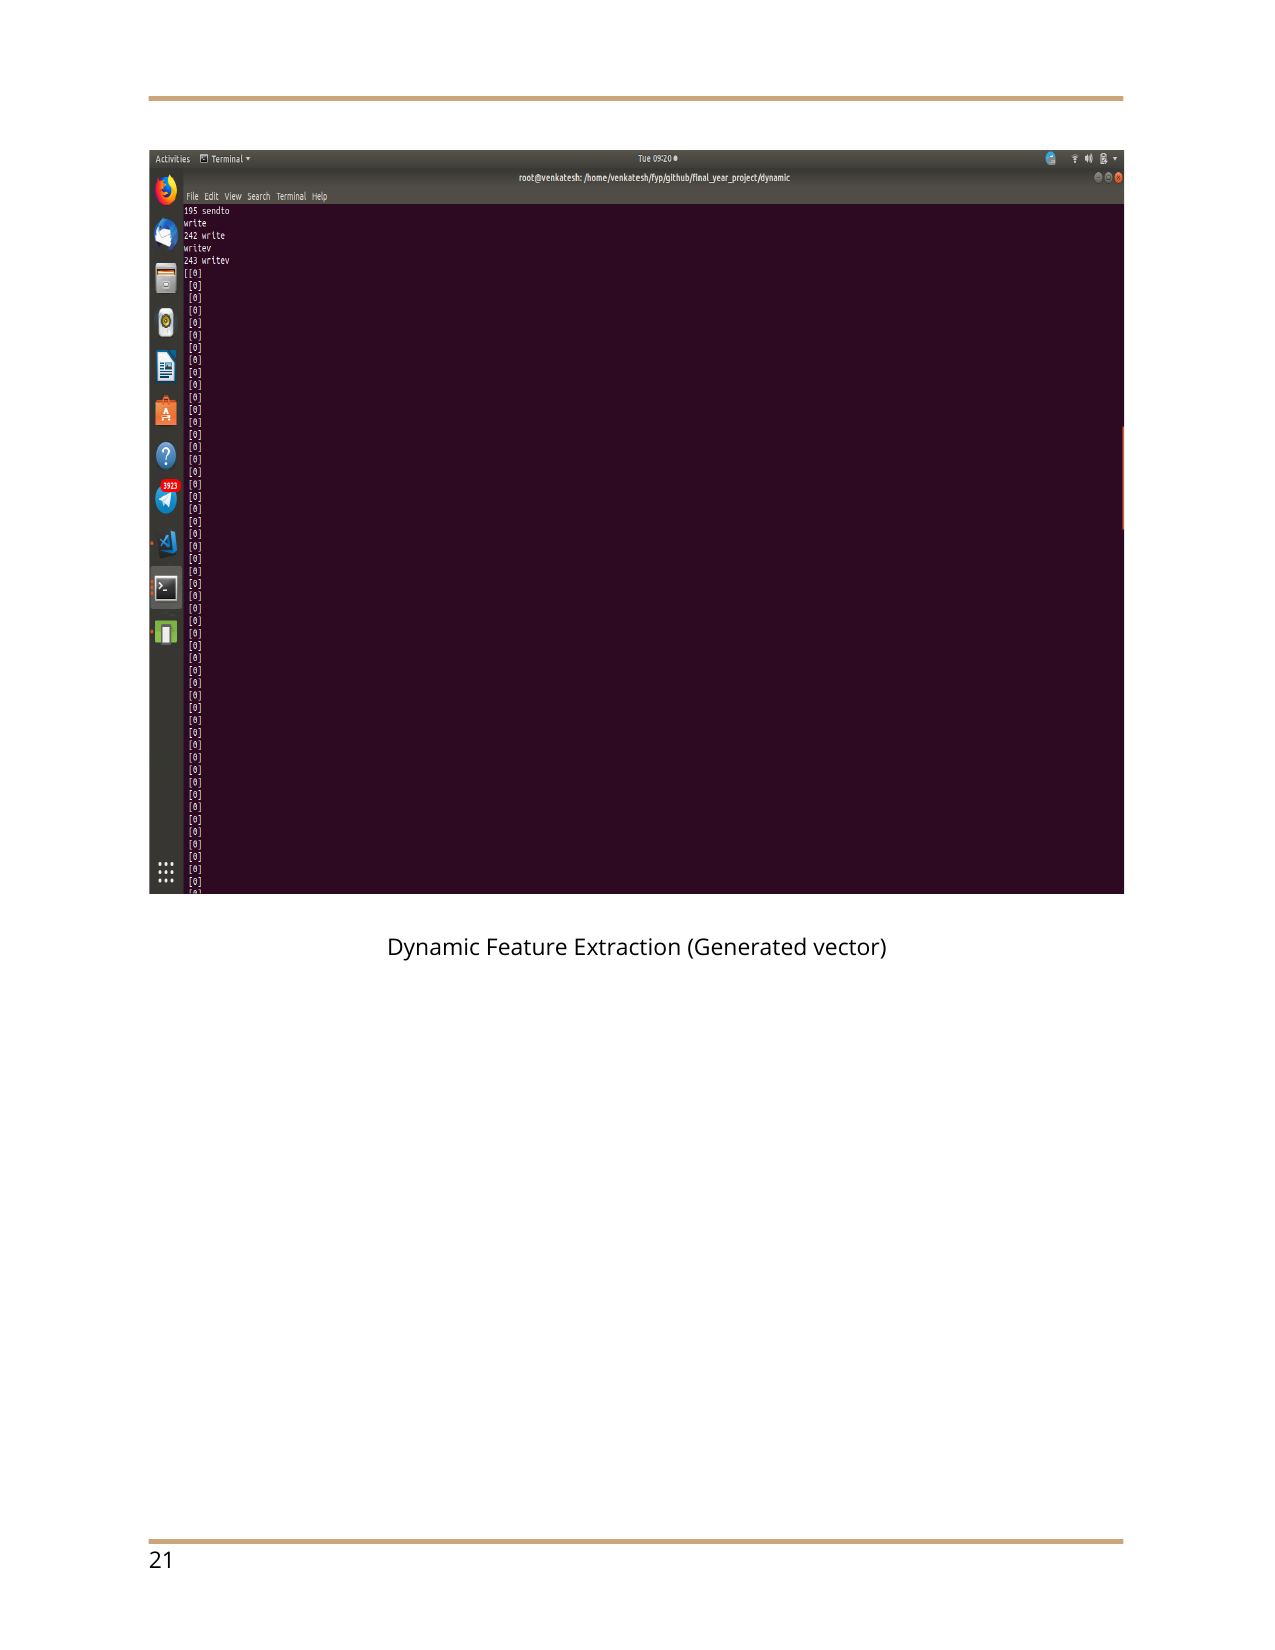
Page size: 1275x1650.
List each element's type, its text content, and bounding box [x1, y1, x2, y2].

picture [148, 96, 1124, 101]
text Dynamic Feature Extraction (Generated vector) [148, 931, 1125, 962]
picture [148, 1539, 1124, 1544]
picture [149, 150, 1125, 894]
